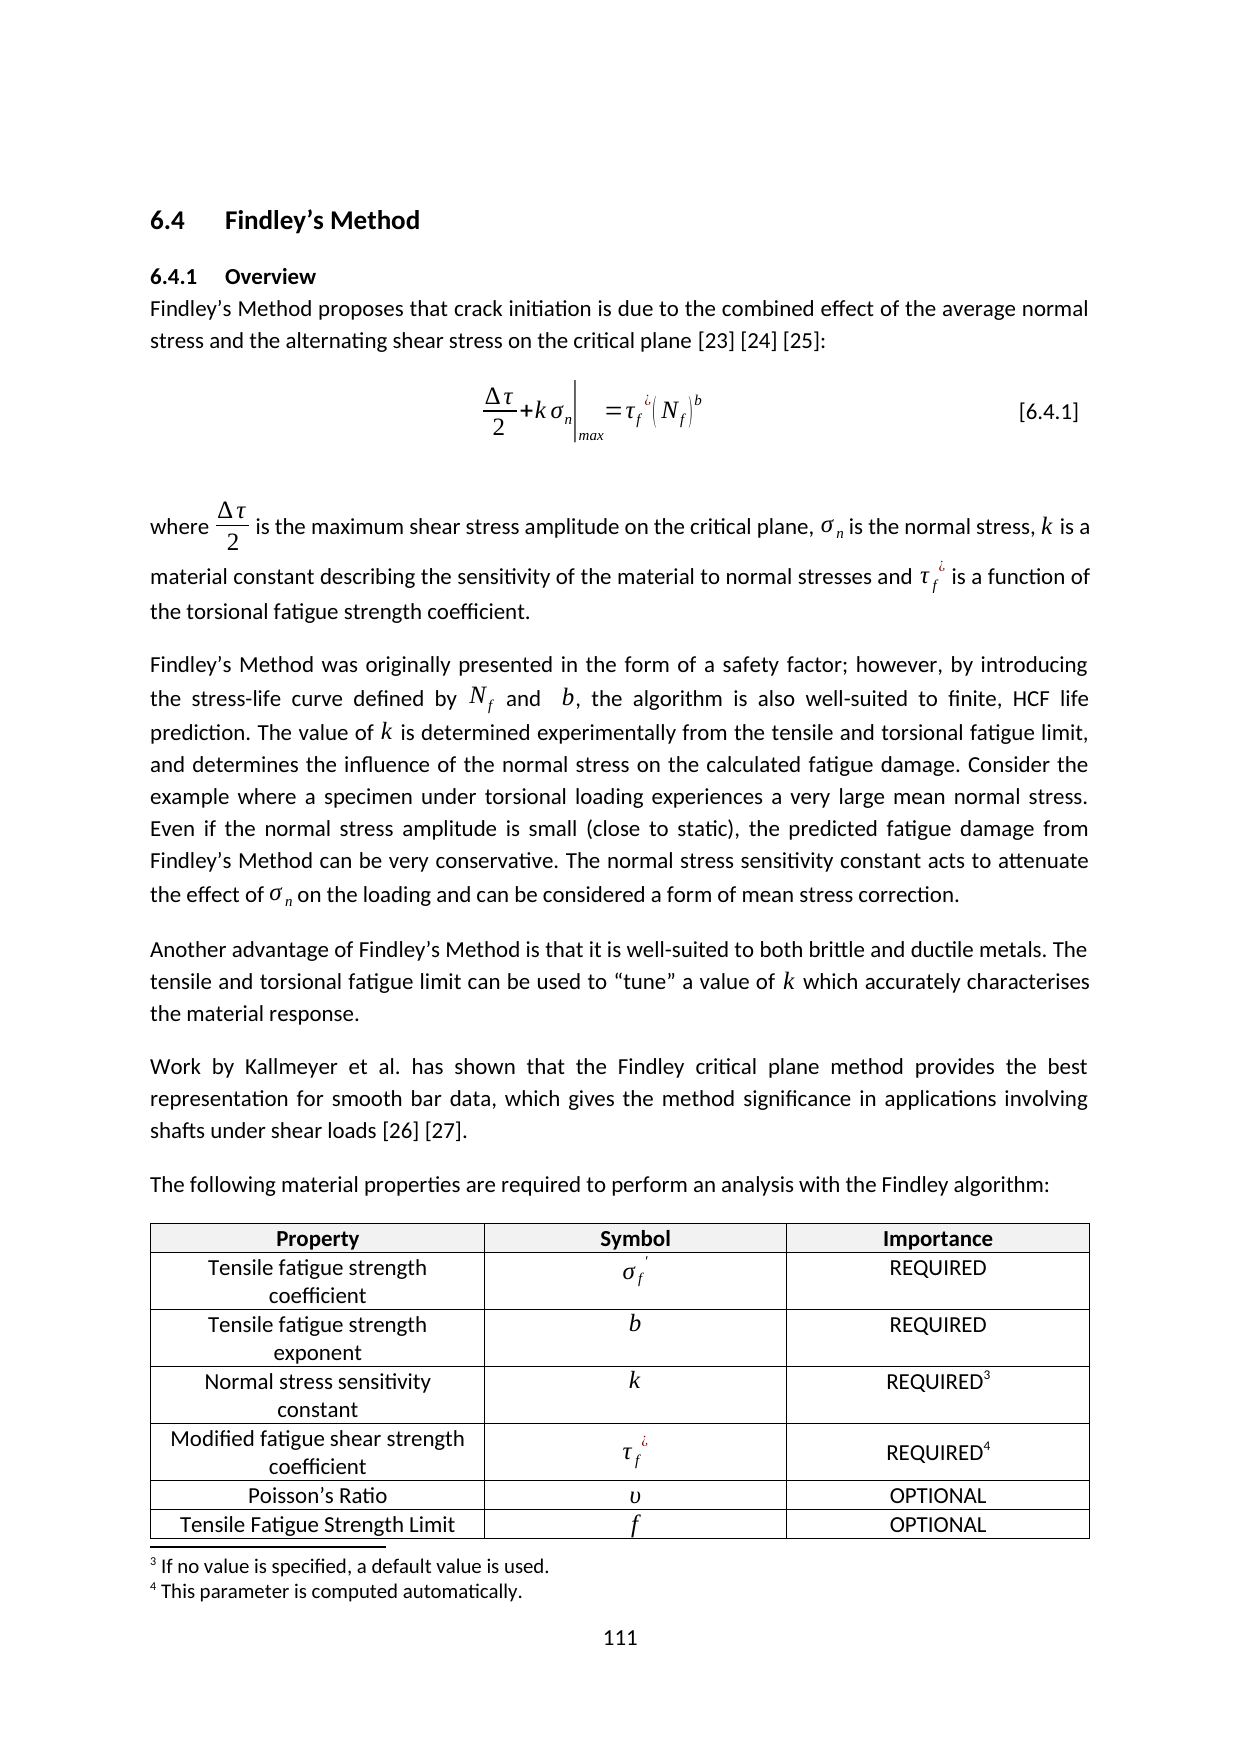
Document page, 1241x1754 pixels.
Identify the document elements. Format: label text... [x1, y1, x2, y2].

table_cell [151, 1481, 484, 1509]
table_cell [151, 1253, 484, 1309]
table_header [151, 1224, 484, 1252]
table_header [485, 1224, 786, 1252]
text The following material properties are required to perform an analysis with the Findley algorithm: [150, 1170, 1090, 1198]
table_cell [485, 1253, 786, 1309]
subtitle 6.4.1 Overview [150, 262, 1090, 290]
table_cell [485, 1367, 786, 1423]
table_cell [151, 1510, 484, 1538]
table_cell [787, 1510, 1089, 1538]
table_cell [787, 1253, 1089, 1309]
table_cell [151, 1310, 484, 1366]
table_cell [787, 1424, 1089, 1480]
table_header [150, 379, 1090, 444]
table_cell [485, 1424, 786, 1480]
text Another advantage of Findley’s Method is that it is well-suited to both brittle and ductile metals. The tensile and torsional fatigue limit can be used to “tune” a value of which accurately characterises the material response. [150, 935, 1090, 1027]
subtitle 6.4 Findley’s Method [150, 203, 1090, 236]
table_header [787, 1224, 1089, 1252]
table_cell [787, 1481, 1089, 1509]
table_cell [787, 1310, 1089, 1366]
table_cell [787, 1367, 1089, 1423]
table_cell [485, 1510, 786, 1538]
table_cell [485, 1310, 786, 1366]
text Findley’s Method was originally presented in the form of a safety factor; however, by introducing the stress-life curve defined by and , the algorithm is also well-suited to finite, HCF life prediction. The value of is determined experimentally from the tensile and torsional fatigue limit, and determines the influence of the normal stress on the calculated fatigue damage. Consider the example where a specimen under torsional loading experiences a very large mean normal stress. Even if the normal stress amplitude is small (close to static), the predicted fatigue damage from Findley’s Method can be very conservative. The normal stress sensitivity constant acts to attenuate the effect of on the loading and can be considered a form of mean stress correction. [150, 650, 1090, 910]
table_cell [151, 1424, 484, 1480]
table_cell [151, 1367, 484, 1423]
text Work by Kallmeyer et al. has shown that the Findley critical plane method provides the best representation for smooth bar data, which gives the method significance in applications involving shafts under shear loads. [150, 1052, 1090, 1145]
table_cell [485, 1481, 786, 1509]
text Findley’s Method proposes that crack initiation is due to the combined effect of the average normal stress and the alternating shear stress on the critical plane: [150, 294, 1090, 354]
text where is the maximum shear stress amplitude on the critical plane, is the normal stress, is a material constant describing the sensitivity of the material to normal stresses and is a function of the torsional fatigue strength coefficient. [150, 497, 1090, 625]
